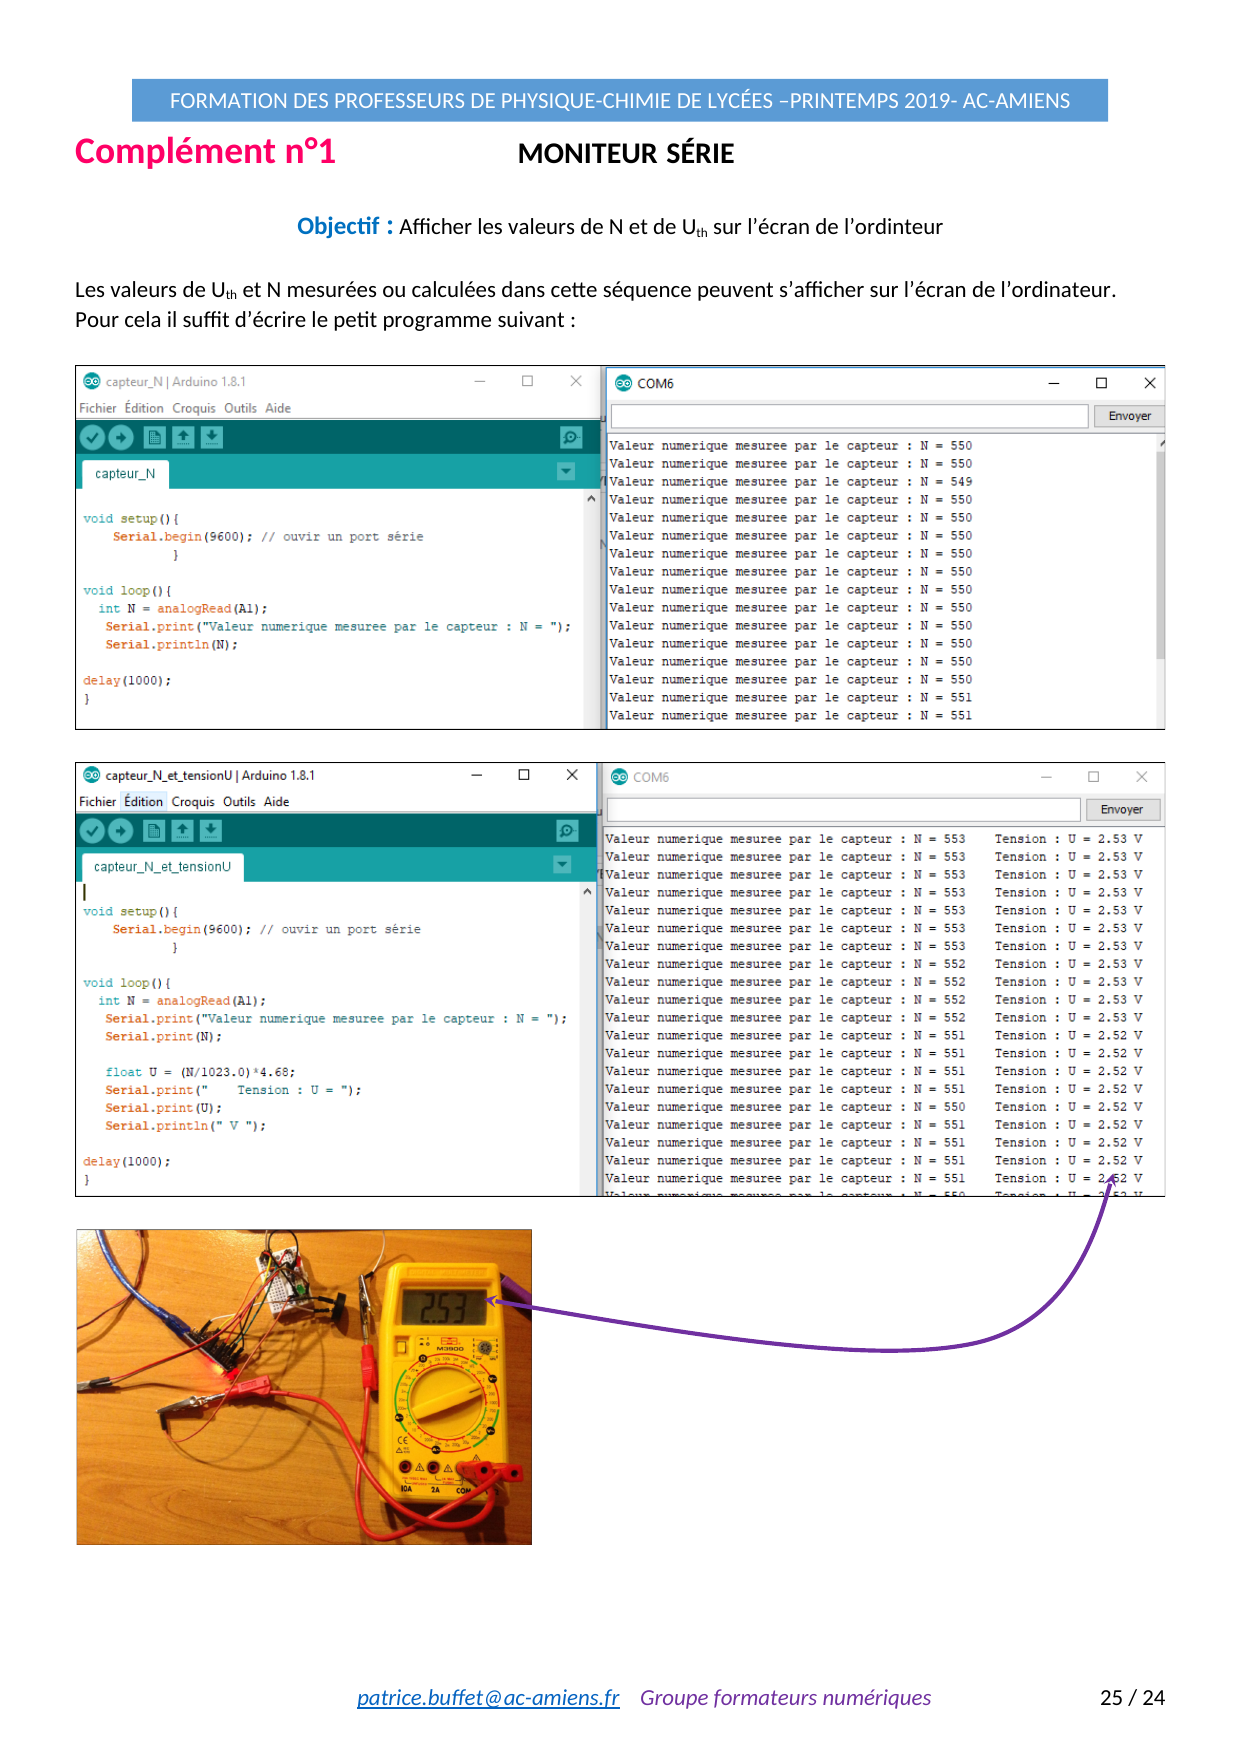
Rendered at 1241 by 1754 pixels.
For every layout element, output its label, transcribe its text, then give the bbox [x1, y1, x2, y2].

picture [75, 762, 1166, 1197]
picture [77, 1230, 531, 1545]
text Objectif : Afficher les valeurs de N et de Uth sur l’écran de l’ordinteur [75, 206, 1165, 242]
text Les valeurs de Uth et N mesurées ou calculées dans cette séquence peuvent s’afficher sur l’écran de l’ordinateur. [75, 275, 1165, 303]
text Complément n°1 moniteur série [75, 102, 1165, 172]
text Pour cela il suffit d’écrire le petit programme suivant : [75, 305, 1165, 333]
picture [75, 365, 1166, 730]
